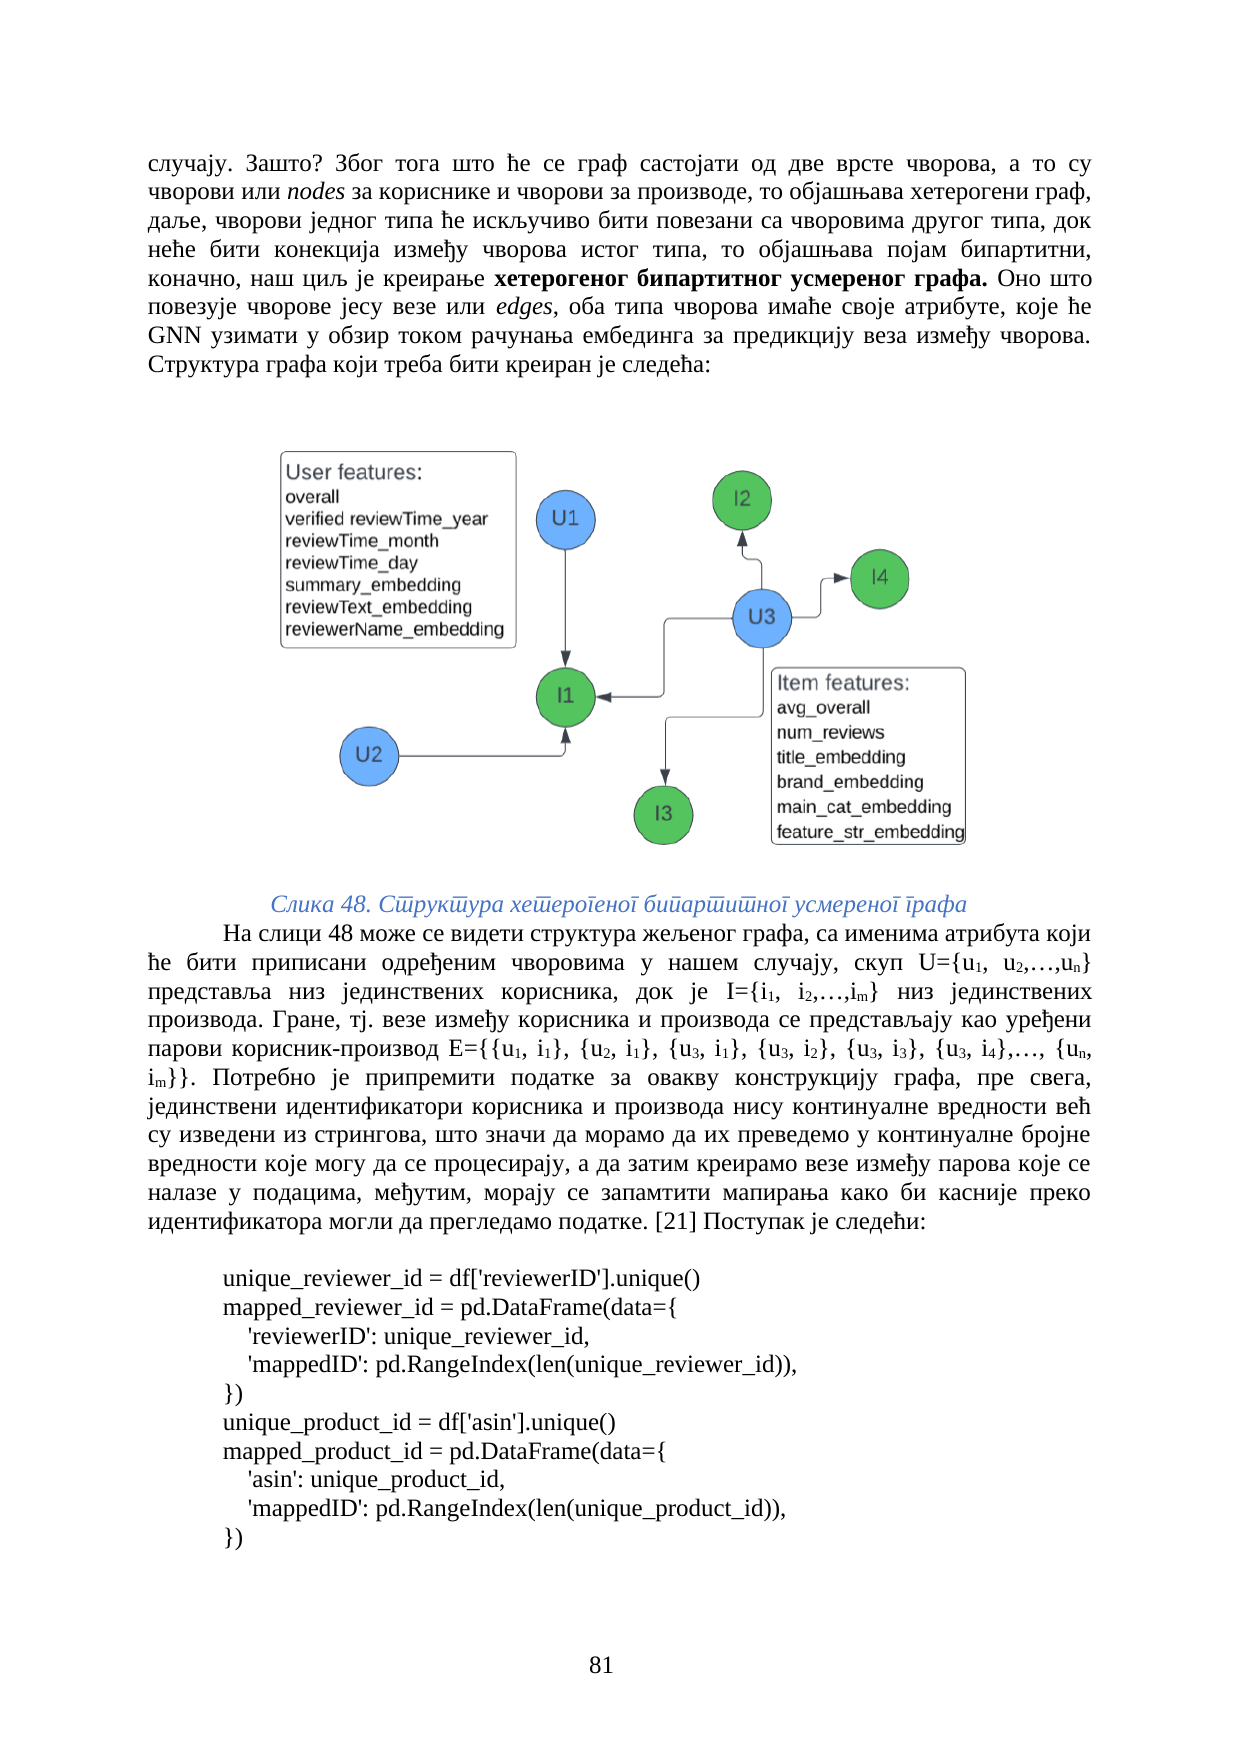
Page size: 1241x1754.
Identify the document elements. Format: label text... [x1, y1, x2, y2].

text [148, 148, 1092, 378]
text mapped_product_id = pd.DataFrame(data={ [223, 1436, 1092, 1464]
text 'mappedID': pd.RangeIndex(len(unique_reviewer_id)), [223, 1349, 1092, 1378]
picture [227, 406, 1013, 890]
text 'asin': unique_product_id, [223, 1464, 1092, 1493]
text 'mappedID': pd.RangeIndex(len(unique_product_id)), [223, 1493, 1092, 1522]
text unique_product_id = df['asin'].unique() [223, 1407, 1092, 1436]
text mapped_reviewer_id = pd.DataFrame(data={ [223, 1292, 1092, 1321]
text На слици 48 може се видети структура жељеног графа, са именима атрибута који ће бити приписани одређеним чворовима у нашем случају, скуп U={u1, u2,…,un} представља низ јединствених корисника, док је I={i1, i2,…,im} низ јединствених производа. Гране, тј. везе између корисника и производа се представљају као уређени парови корисник-производ Е={{u1, i1}, {u2, i1}, {u3, i1}, {u3, i2}, {u3, i3}, {u3, i4},…, {un, im}}. Потребно је припремити податке за овакву конструкцију графа, пре свега, јединствени идентификатори корисника и производа нису континуалне вредности већ су изведени из стрингова, што значи да морамо да их преведемо у континуалне бројне вредности које могу да се процесирају, а да затим креирамо везе између парова које се налазе у подацима, међутим, морају се запамтити мапирања како би касније преко идентификатора могли да прегледамо податке. Поступак је следећи: [148, 918, 1092, 1234]
text }) [223, 1522, 1092, 1551]
text Слика 48. Структура хетерогеног бипартитног усмереног графа [148, 889, 1092, 918]
text }) [223, 1378, 1092, 1407]
text 'reviewerID': unique_reviewer_id, [223, 1321, 1092, 1349]
text unique_reviewer_id = df['reviewerID'].unique() [223, 1263, 1092, 1292]
